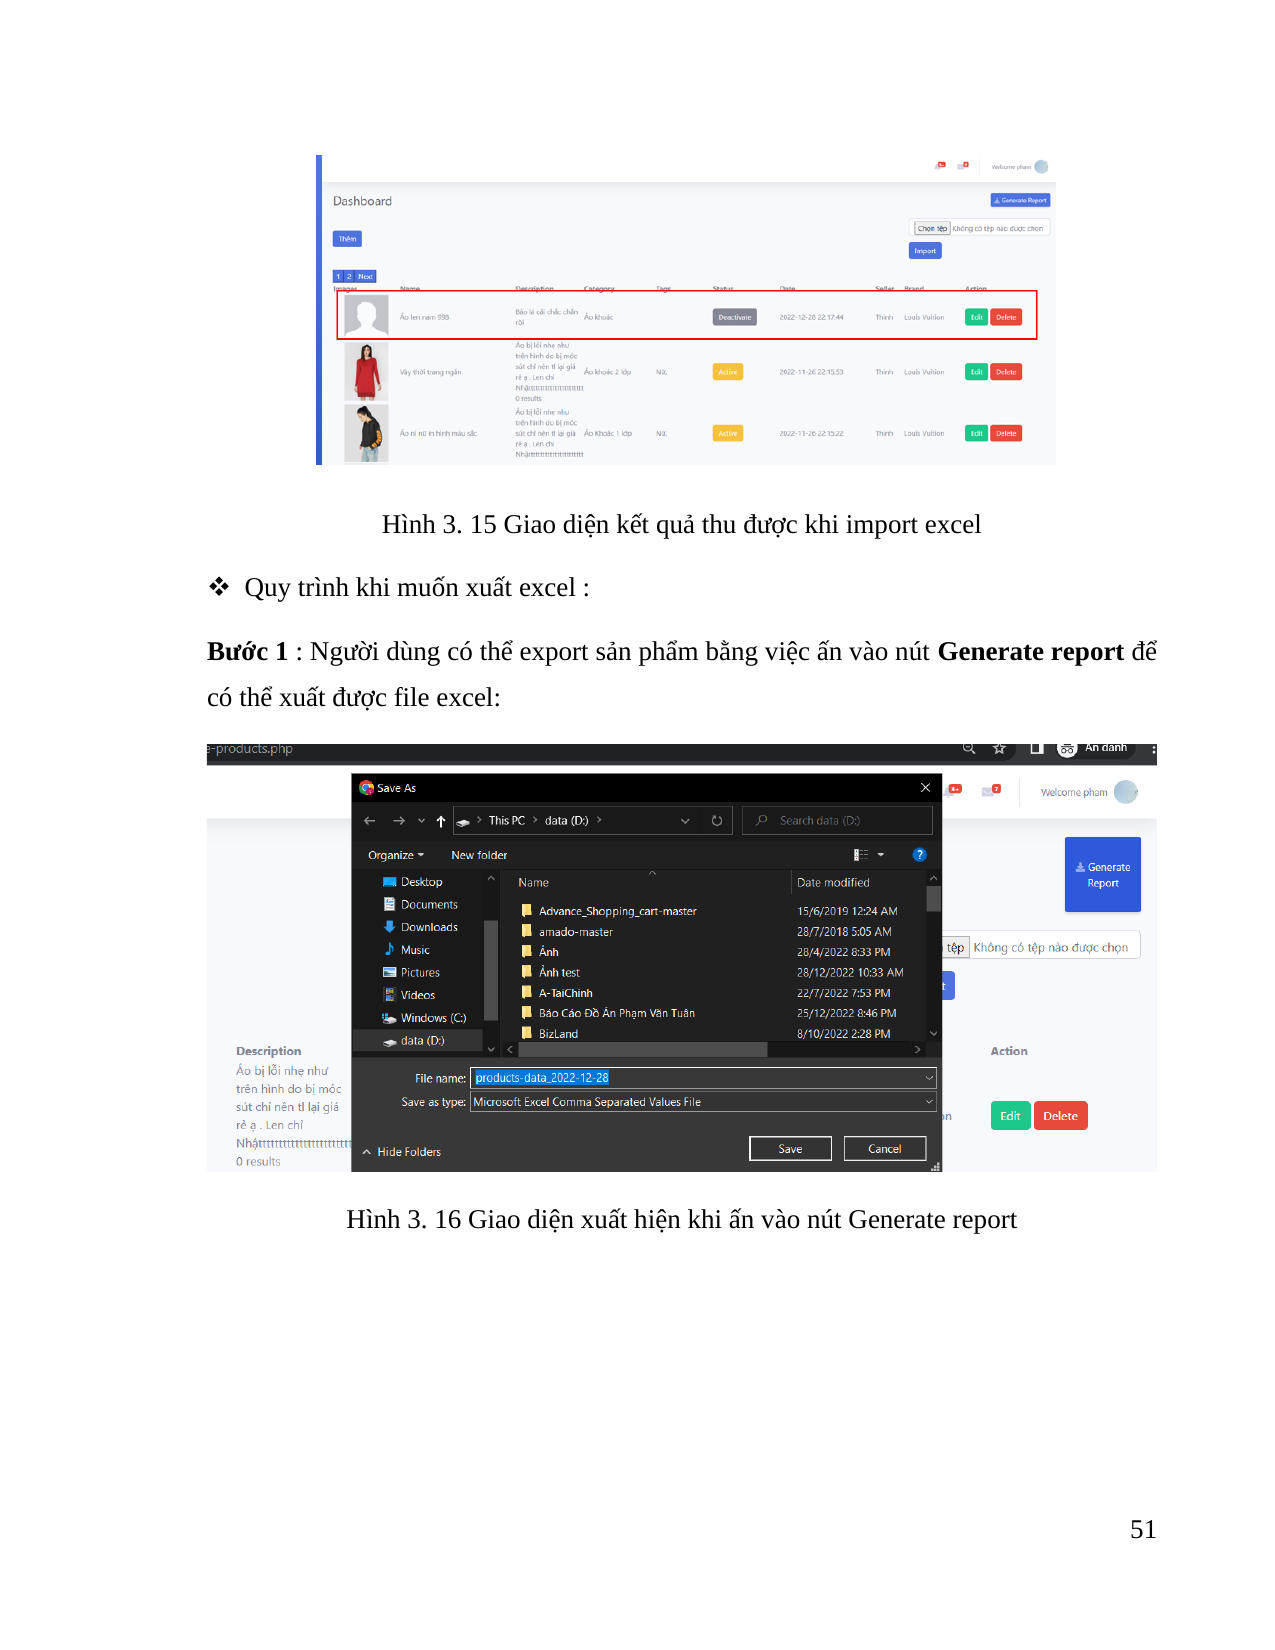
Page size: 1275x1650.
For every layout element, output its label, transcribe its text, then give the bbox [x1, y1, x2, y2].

picture [206, 744, 1157, 1172]
list Quy trình khi muốn xuất excel : [207, 571, 1157, 602]
picture [307, 147, 1057, 476]
text Bước 1 : Người dùng có thể export sản phẩm bằng việc ấn vào nút Generate report để có thể xuất được file excel: [207, 635, 1157, 712]
